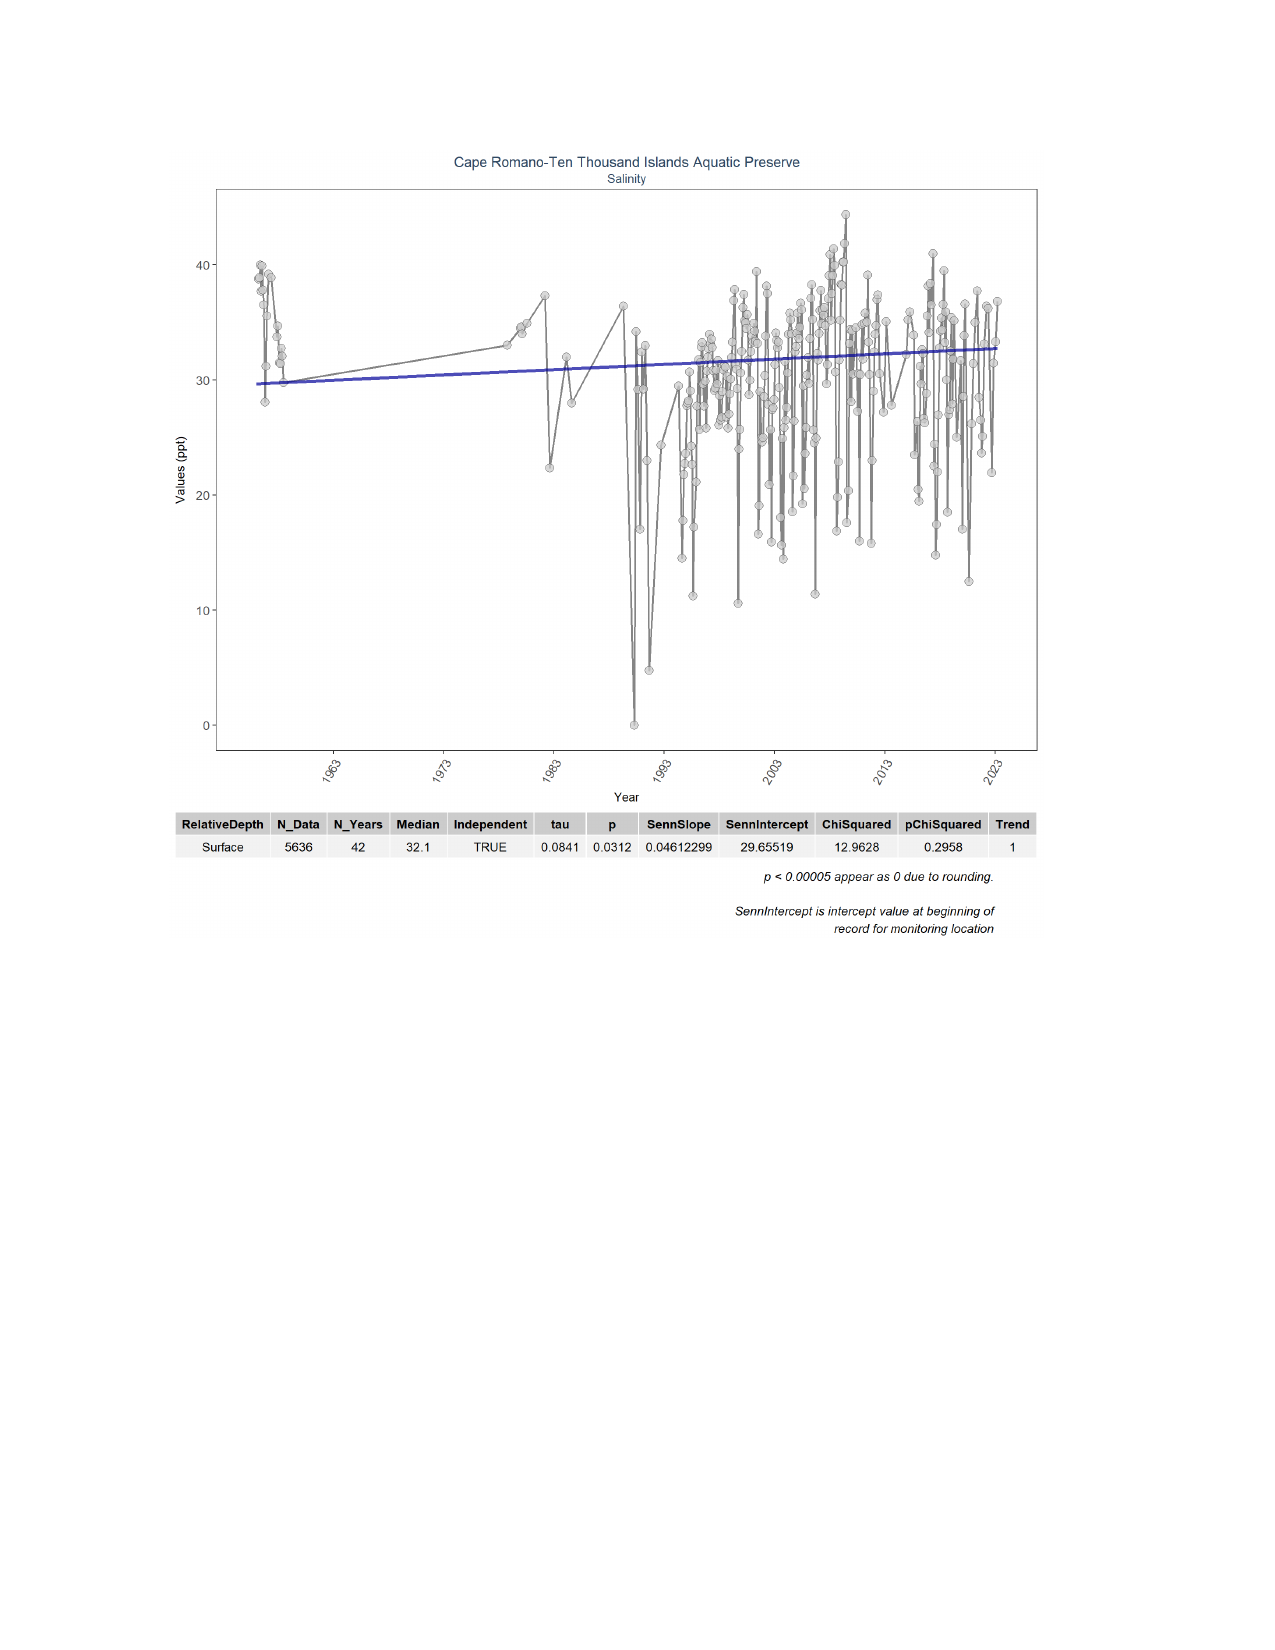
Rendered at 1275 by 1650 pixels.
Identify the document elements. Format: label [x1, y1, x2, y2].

picture [168, 150, 1044, 938]
